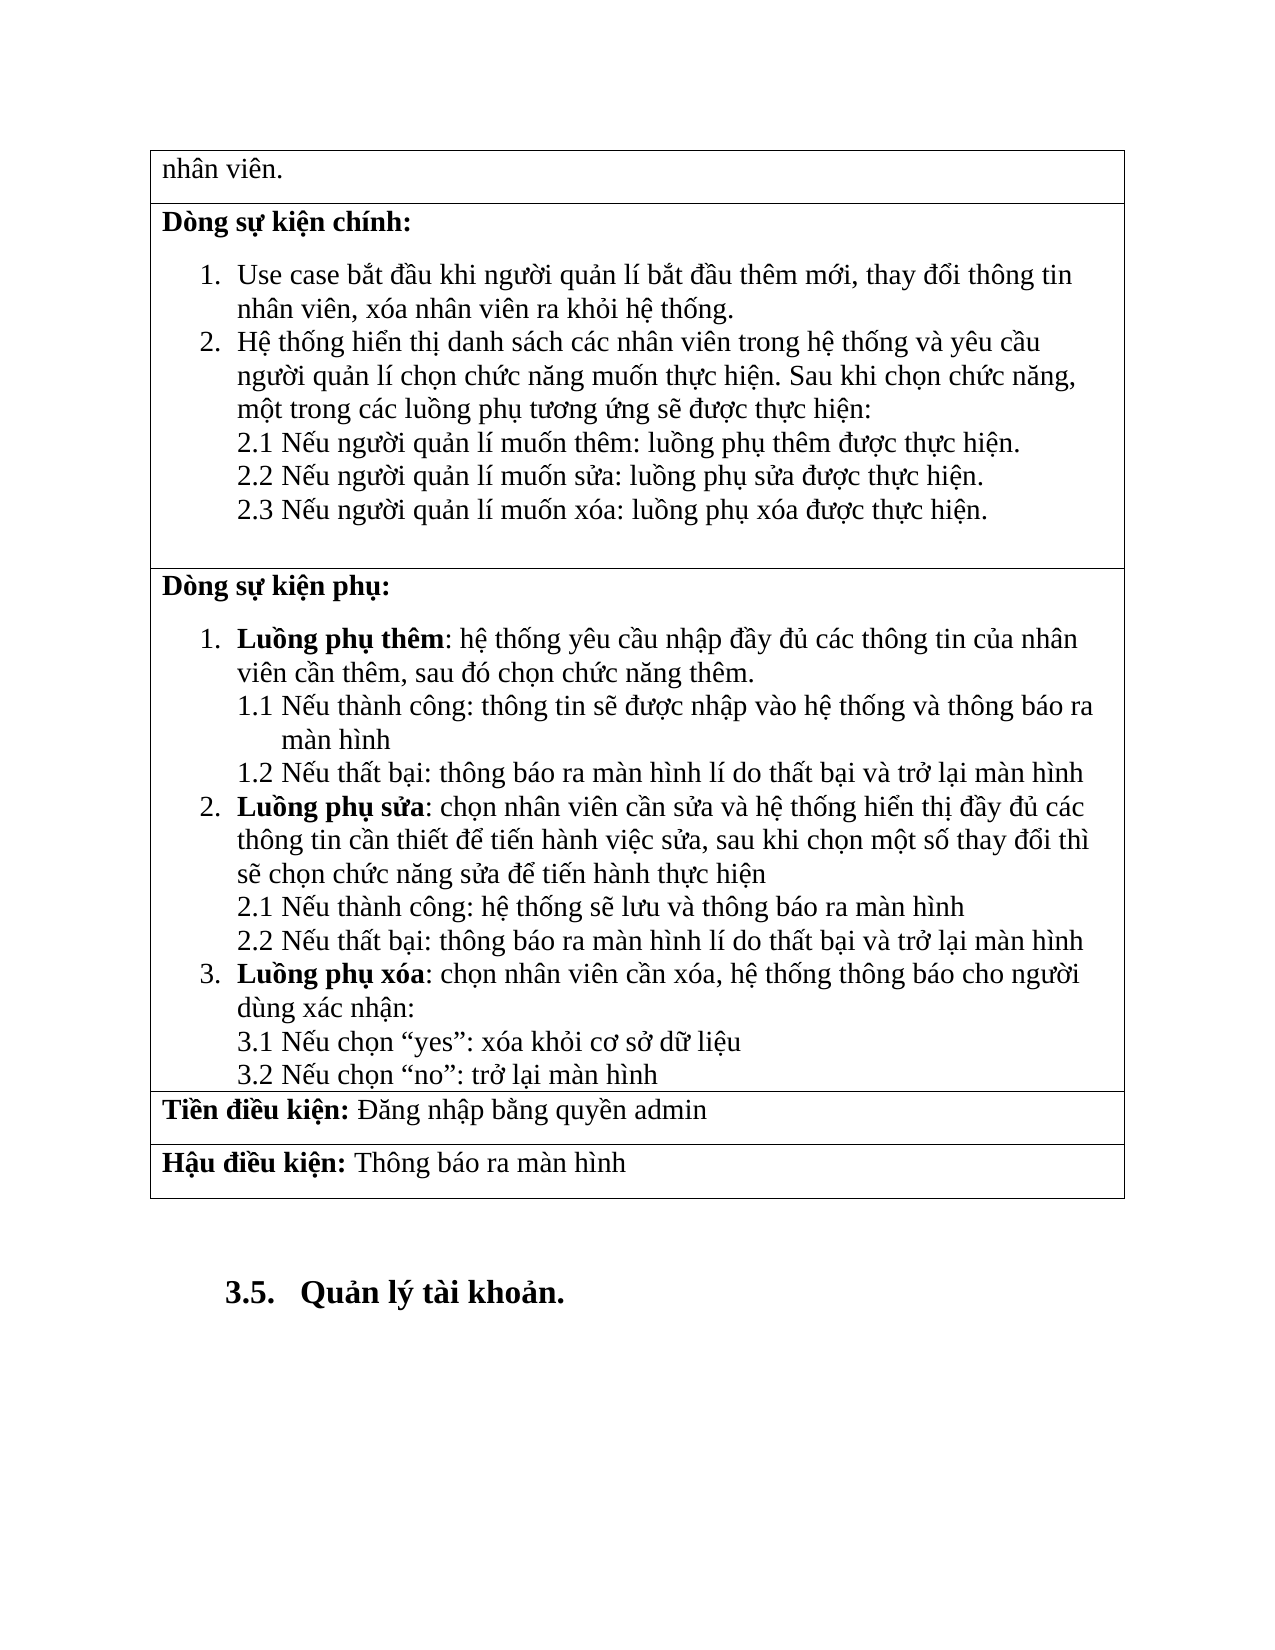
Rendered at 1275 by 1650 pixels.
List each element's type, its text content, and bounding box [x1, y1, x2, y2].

table_cell Dòng sự kiện chính: Use case bắt đầu khi người quản lí bắt đầu thêm mới, thay đổi thông tin nhân viên, xóa nhân viên ra khỏi hệ thống. Hệ thống hiển thị danh sách các nhân viên trong hệ thống và yêu cầu người quản lí chọn chức năng muốn thực hiện. Sau khi chọn chức năng, một trong các luồng phụ tương ứng sẽ được thực hiện: Nếu người quản lí muốn thêm: luồng phụ thêm được thực hiện. Nếu người quản lí muốn sửa: luồng phụ sửa được thực hiện. Nếu người quản lí muốn xóa: luồng phụ xóa được thực hiện. [151, 204, 1124, 567]
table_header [151, 151, 1124, 203]
table_cell Tiền điều kiện: Đăng nhập bằng quyền admin [151, 1092, 1124, 1144]
table_cell Hậu điều kiện: Thông báo ra màn hình [151, 1145, 1124, 1197]
table_cell Dòng sự kiện phụ: Luồng phụ thêm: hệ thống yêu cầu nhập đầy đủ các thông tin của nhân viên cần thêm, sau đó chọn chức năng thêm. Nếu thành công: thông tin sẽ được nhập vào hệ thống và thông báo ra màn hình Nếu thất bại: thông báo ra màn hình lí do thất bại và trở lại màn hình Luồng phụ sửa: chọn nhân viên cần sửa và hệ thống hiển thị đầy đủ các thông tin cần thiết để tiến hành việc sửa, sau khi chọn một số thay đổi thì sẽ chọn chức năng sửa để tiến hành thực hiện Nếu thành công: hệ thống sẽ lưu và thông báo ra màn hình Nếu thất bại: thông báo ra màn hình lí do thất bại và trở lại màn hình Luồng phụ xóa: chọn nhân viên cần xóa, hệ thống thông báo cho người dùng xác nhận: Nếu chọn “yes”: xóa khỏi cơ sở dữ liệu Nếu chọn “no”: trở lại màn hình [151, 569, 1124, 1091]
list Quản lý tài khoản. [225, 1273, 1125, 1311]
